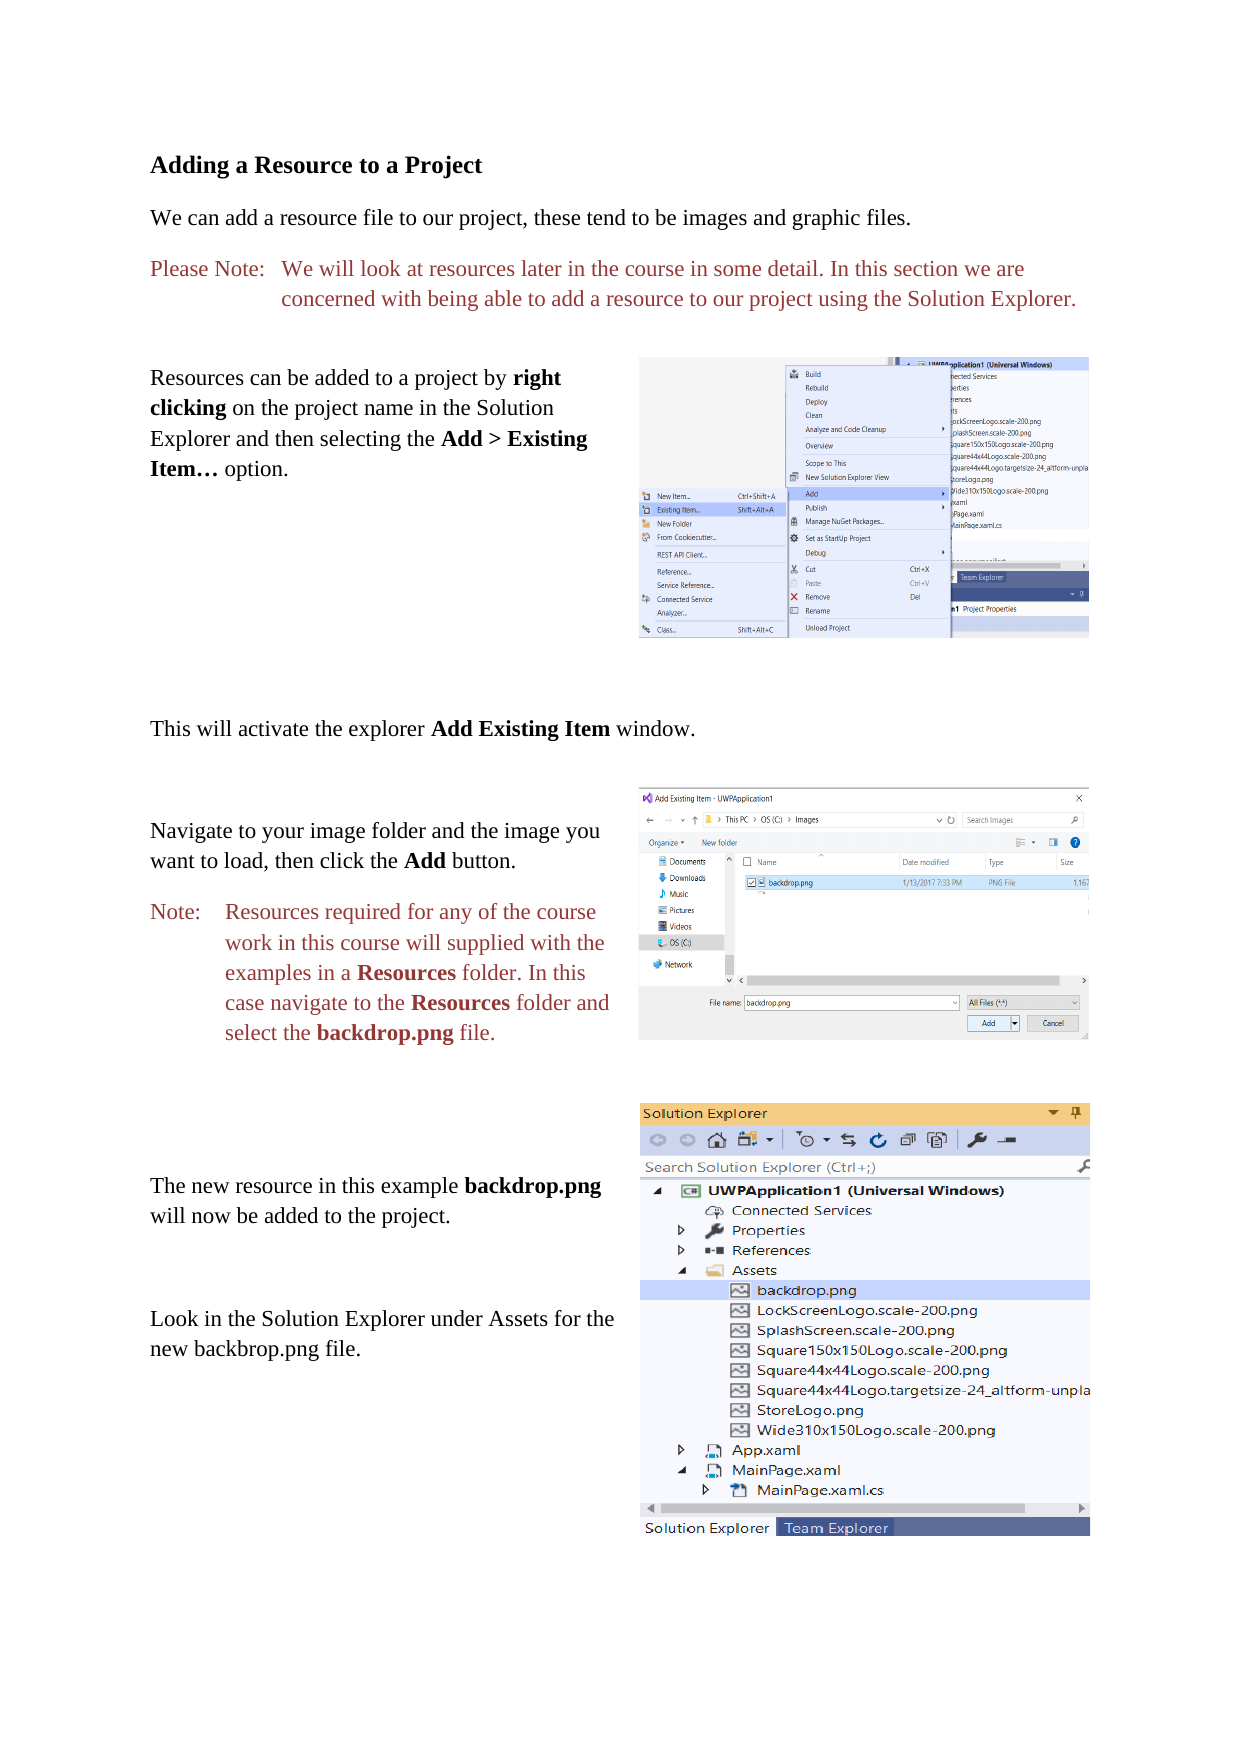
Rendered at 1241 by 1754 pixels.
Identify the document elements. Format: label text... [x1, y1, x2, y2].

picture [638, 787, 1089, 1040]
picture [640, 1103, 1091, 1536]
text Please Note: We will look at resources later in the course in some detail. In this section we are concerned with being able to add a resource to our project using the Solution Explorer. [150, 255, 1090, 311]
picture [638, 357, 1089, 638]
text Note: Resources required for any of the course work in this course will supplied with the examples in a Resources folder. In this case navigate to the Resources folder and select the backdrop.png file. [150, 898, 1090, 1046]
text The new resource in this example backdrop.png will now be added to the project. [150, 1172, 640, 1229]
text Look in the Solution Explorer under Assets for the new backbrop.png file. [150, 1304, 640, 1361]
text This will activate the explorer Add Existing Item window. [150, 715, 1090, 741]
text Adding a Resource to a Project [150, 150, 1090, 179]
text We can add a resource file to our project, these tend to be images and graphic files. [150, 204, 1090, 230]
text Navigate to your image folder and the image you want to load, then click the Add button. [150, 817, 638, 874]
text Resources can be added to a project by right clicking on the project name in the Solution Explorer and then selecting the Add > Existing Item… option. [150, 364, 638, 481]
